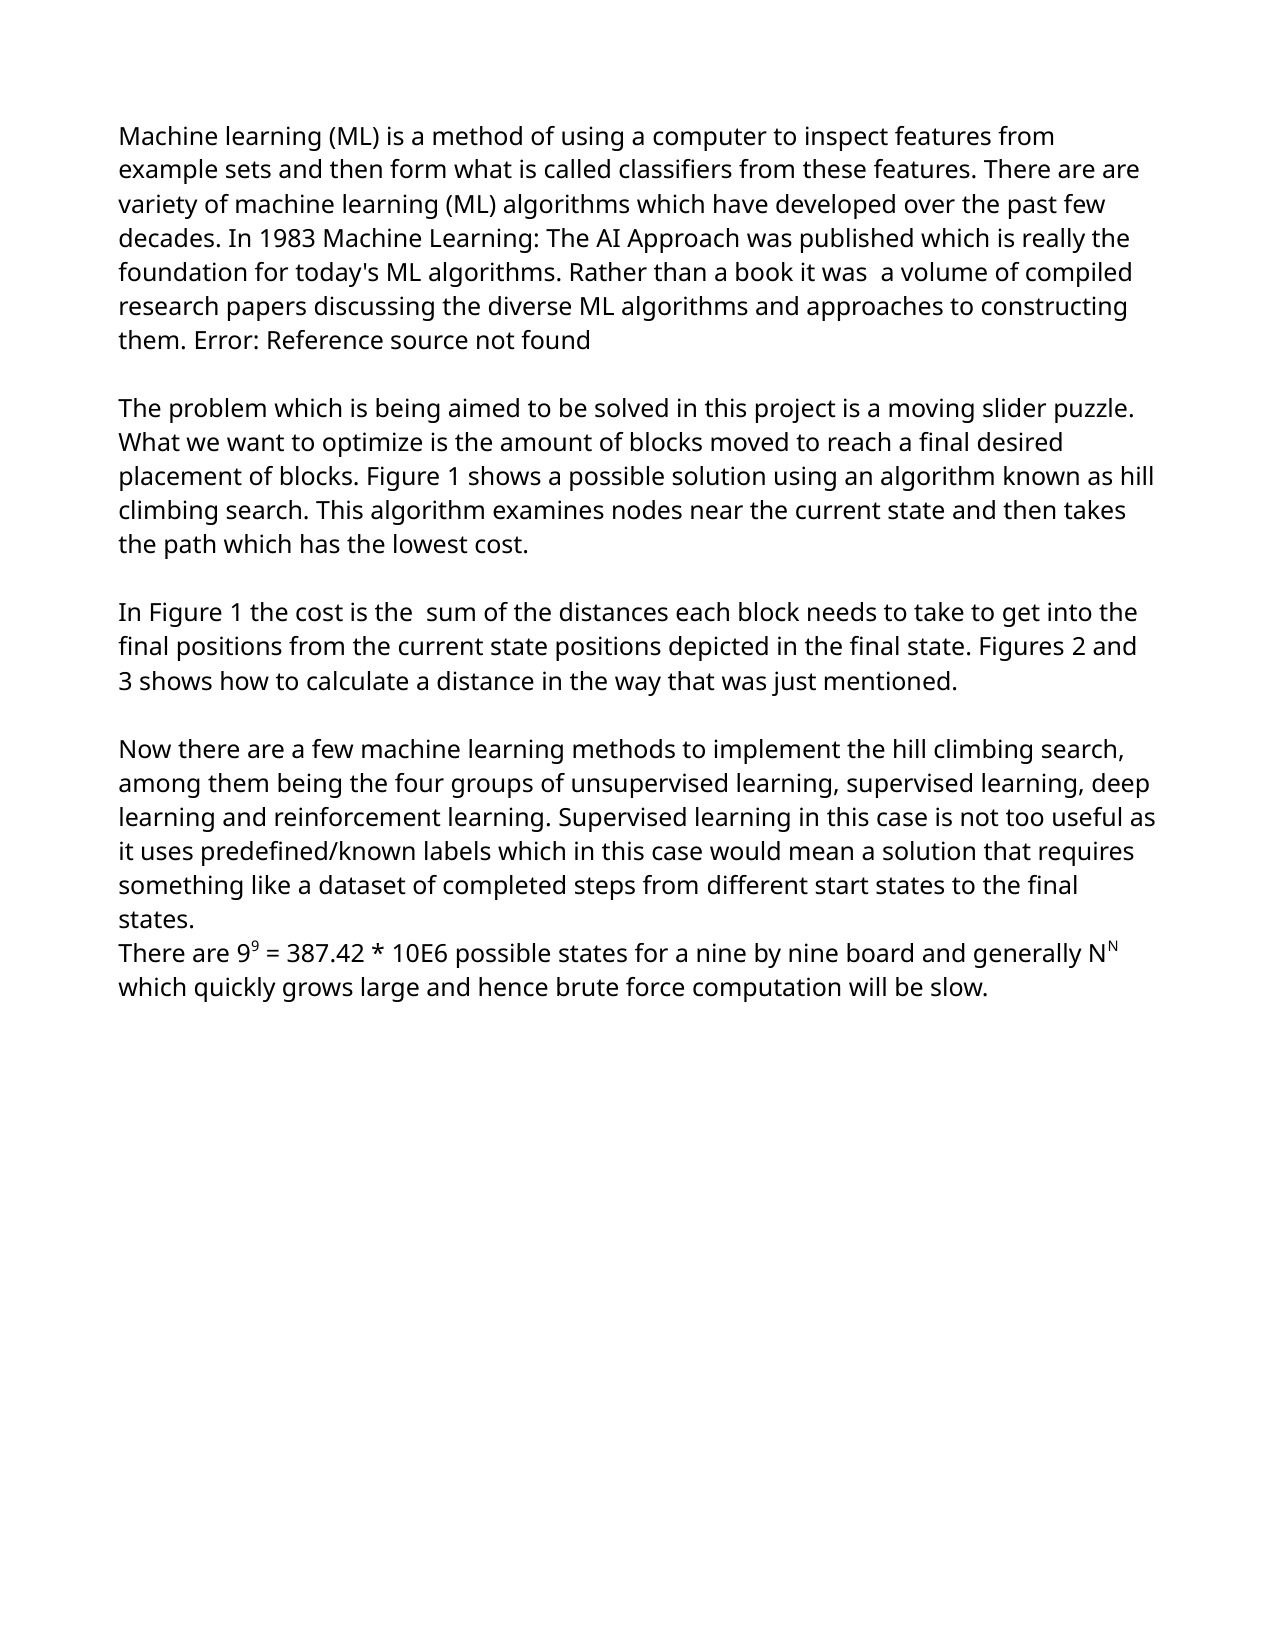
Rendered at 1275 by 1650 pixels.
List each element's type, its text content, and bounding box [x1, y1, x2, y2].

text There are 99 = 387.42 * 10E6 possible states for a nine by nine board and generally NN which quickly grows large and hence brute force computation will be slow. [118, 936, 1157, 1004]
text In Figure 1 the cost is the sum of the distances each block needs to take to get into the final positions from the current state positions depicted in the final state. Figures 2 and 3 shows how to calculate a distance in the way that was just mentioned. [118, 595, 1157, 697]
text The problem which is being aimed to be solved in this project is a moving slider puzzle. What we want to optimize is the amount of blocks moved to reach a final desired placement of blocks. Figure 1 shows a possible solution using an algorithm known as hill climbing search. This algorithm examines nodes near the current state and then takes the path which has the lowest cost. [118, 391, 1157, 561]
text Now there are a few machine learning methods to implement the hill climbing search, among them being the four groups of unsupervised learning, supervised learning, deep learning and reinforcement learning. Supervised learning in this case is not too useful as it uses predefined/known labels which in this case would mean a solution that requires something like a dataset of completed steps from different start states to the final states. [118, 731, 1157, 936]
